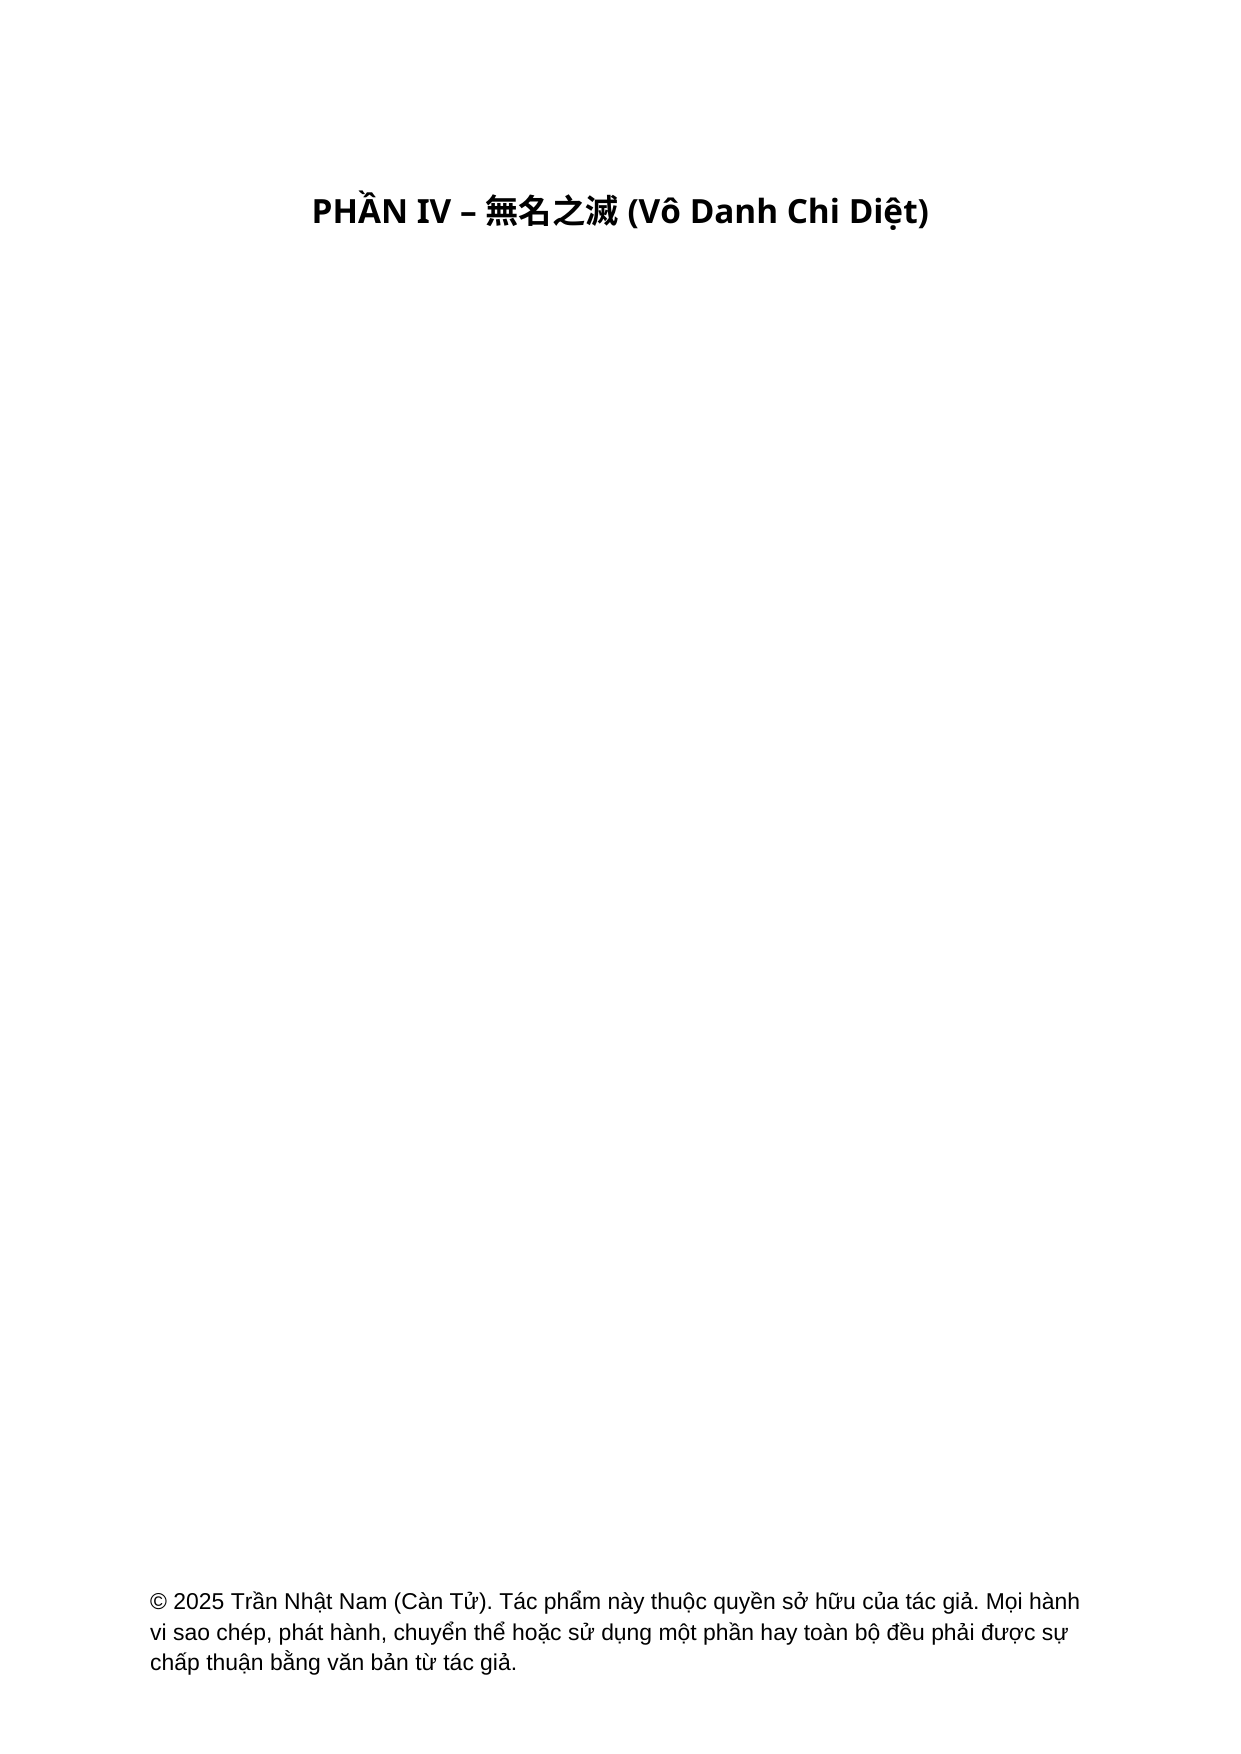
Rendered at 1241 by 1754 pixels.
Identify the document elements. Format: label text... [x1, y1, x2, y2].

subtitle PHẦN IV – 無名之滅 (Vô Danh Chi Diệt) [150, 187, 1090, 233]
